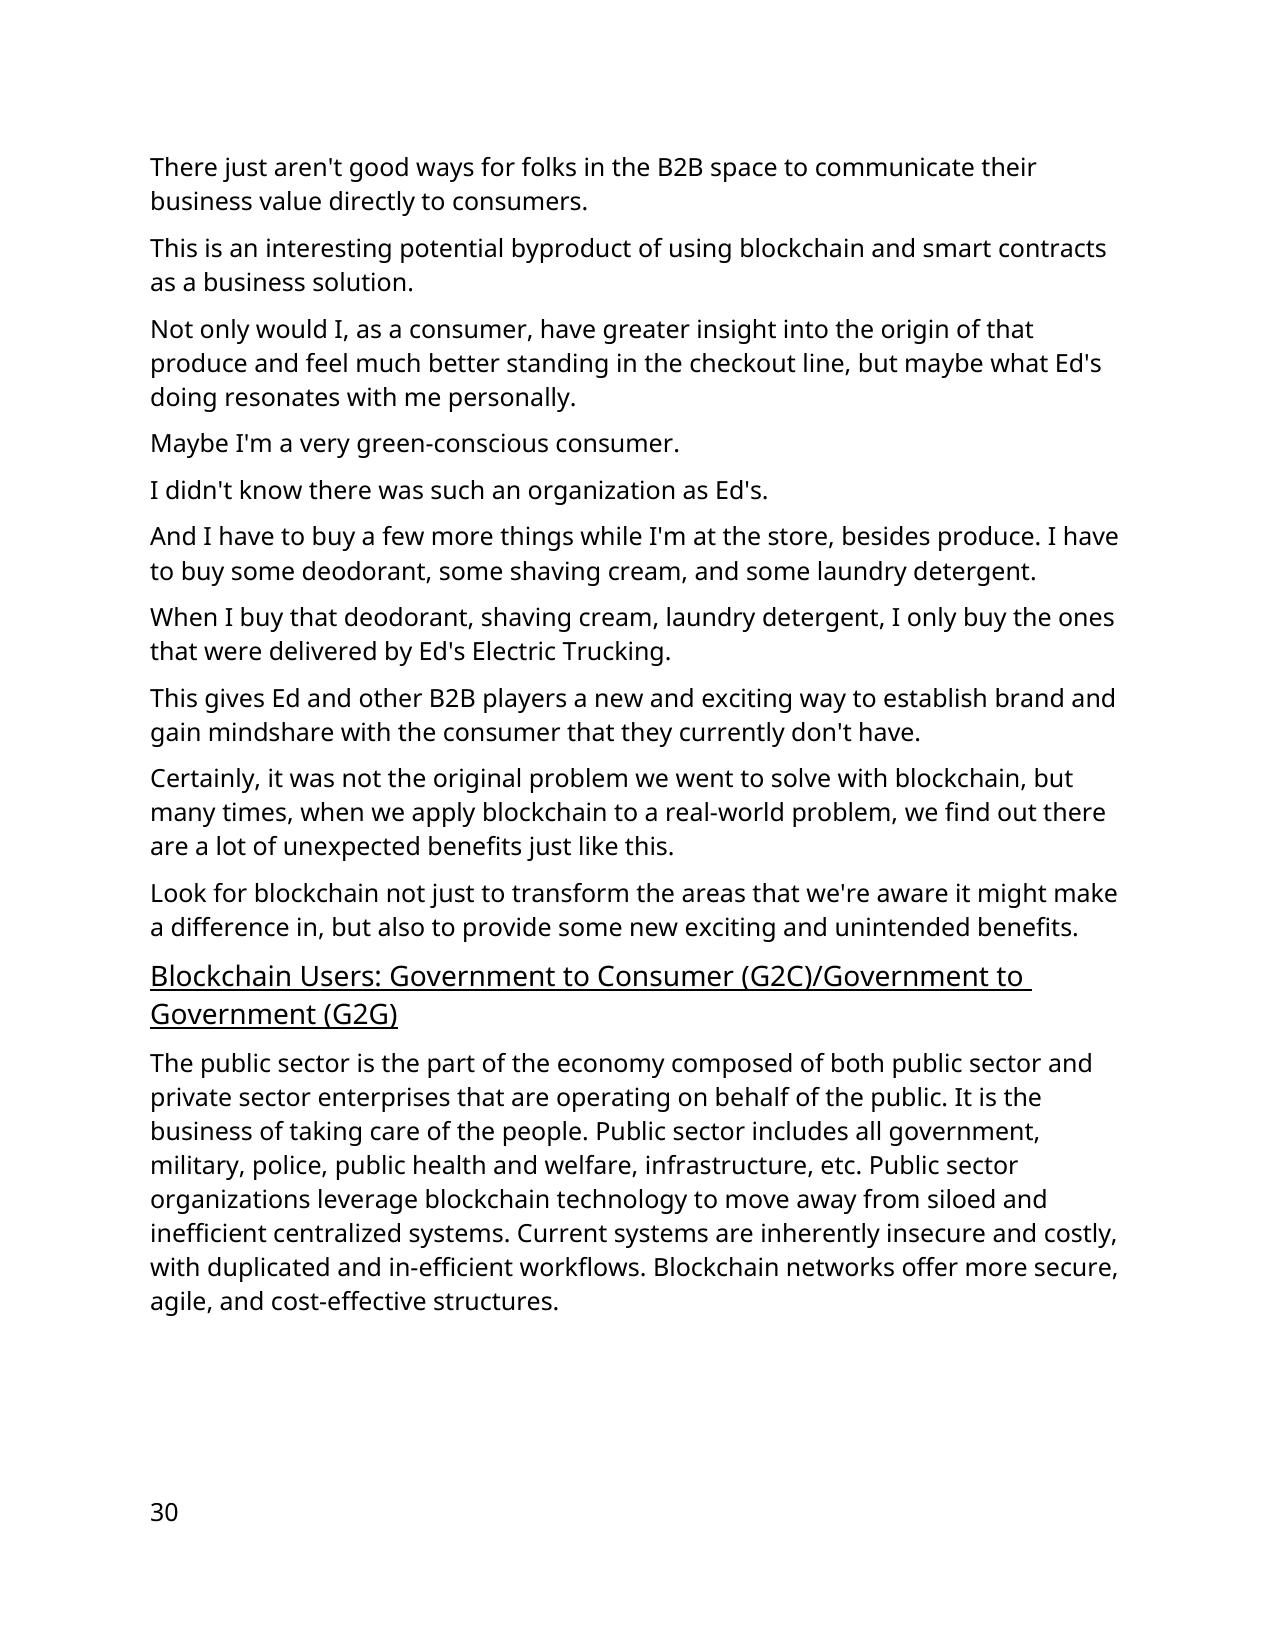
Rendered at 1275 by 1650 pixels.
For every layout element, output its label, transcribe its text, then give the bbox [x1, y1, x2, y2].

subtitle Blockchain Users: Government to Consumer (G2C)/Government to Government (G2G) [150, 956, 1125, 1033]
text This is an interesting potential byproduct of using blockchain and smart contracts as a business solution. [150, 231, 1125, 299]
text And I have to buy a few more things while I'm at the store, besides produce. I have to buy some deodorant, some shaving cream, and some laundry detergent. [150, 519, 1125, 587]
text Certainly, it was not the original problem we went to solve with blockchain, but many times, when we apply blockchain to a real-world problem, we find out there are a lot of unexpected benefits just like this. [150, 761, 1125, 863]
text I didn't know there was such an organization as Ed's. [150, 472, 1125, 507]
text Maybe I'm a very green-conscious consumer. [150, 426, 1125, 460]
text Not only would I, as a consumer, have greater insight into the origin of that produce and feel much better standing in the checkout line, but maybe what Ed's doing resonates with me personally. [150, 311, 1125, 413]
text There just aren't good ways for folks in the B2B space to communicate their business value directly to consumers. [150, 150, 1125, 218]
text This gives Ed and other B2B players a new and exciting way to establish brand and gain mindshare with the consumer that they currently don't have. [150, 680, 1125, 748]
text Look for blockchain not just to transform the areas that we're aware it might make a difference in, but also to provide some new exciting and unintended benefits. [150, 876, 1125, 944]
text The public sector is the part of the economy composed of both public sector and private sector enterprises that are operating on behalf of the public. It is the business of taking care of the people. Public sector includes all government, military, police, public health and welfare, infrastructure, etc. Public sector organizations leverage blockchain technology to move away from siloed and inefficient centralized systems. Current systems are inherently insecure and costly, with duplicated and in-efficient workflows. Blockchain networks offer more secure, agile, and cost-effective structures. [150, 1045, 1125, 1318]
text When I buy that deodorant, shaving cream, laundry detergent, I only buy the ones that were delivered by Ed's Electric Trucking. [150, 600, 1125, 668]
